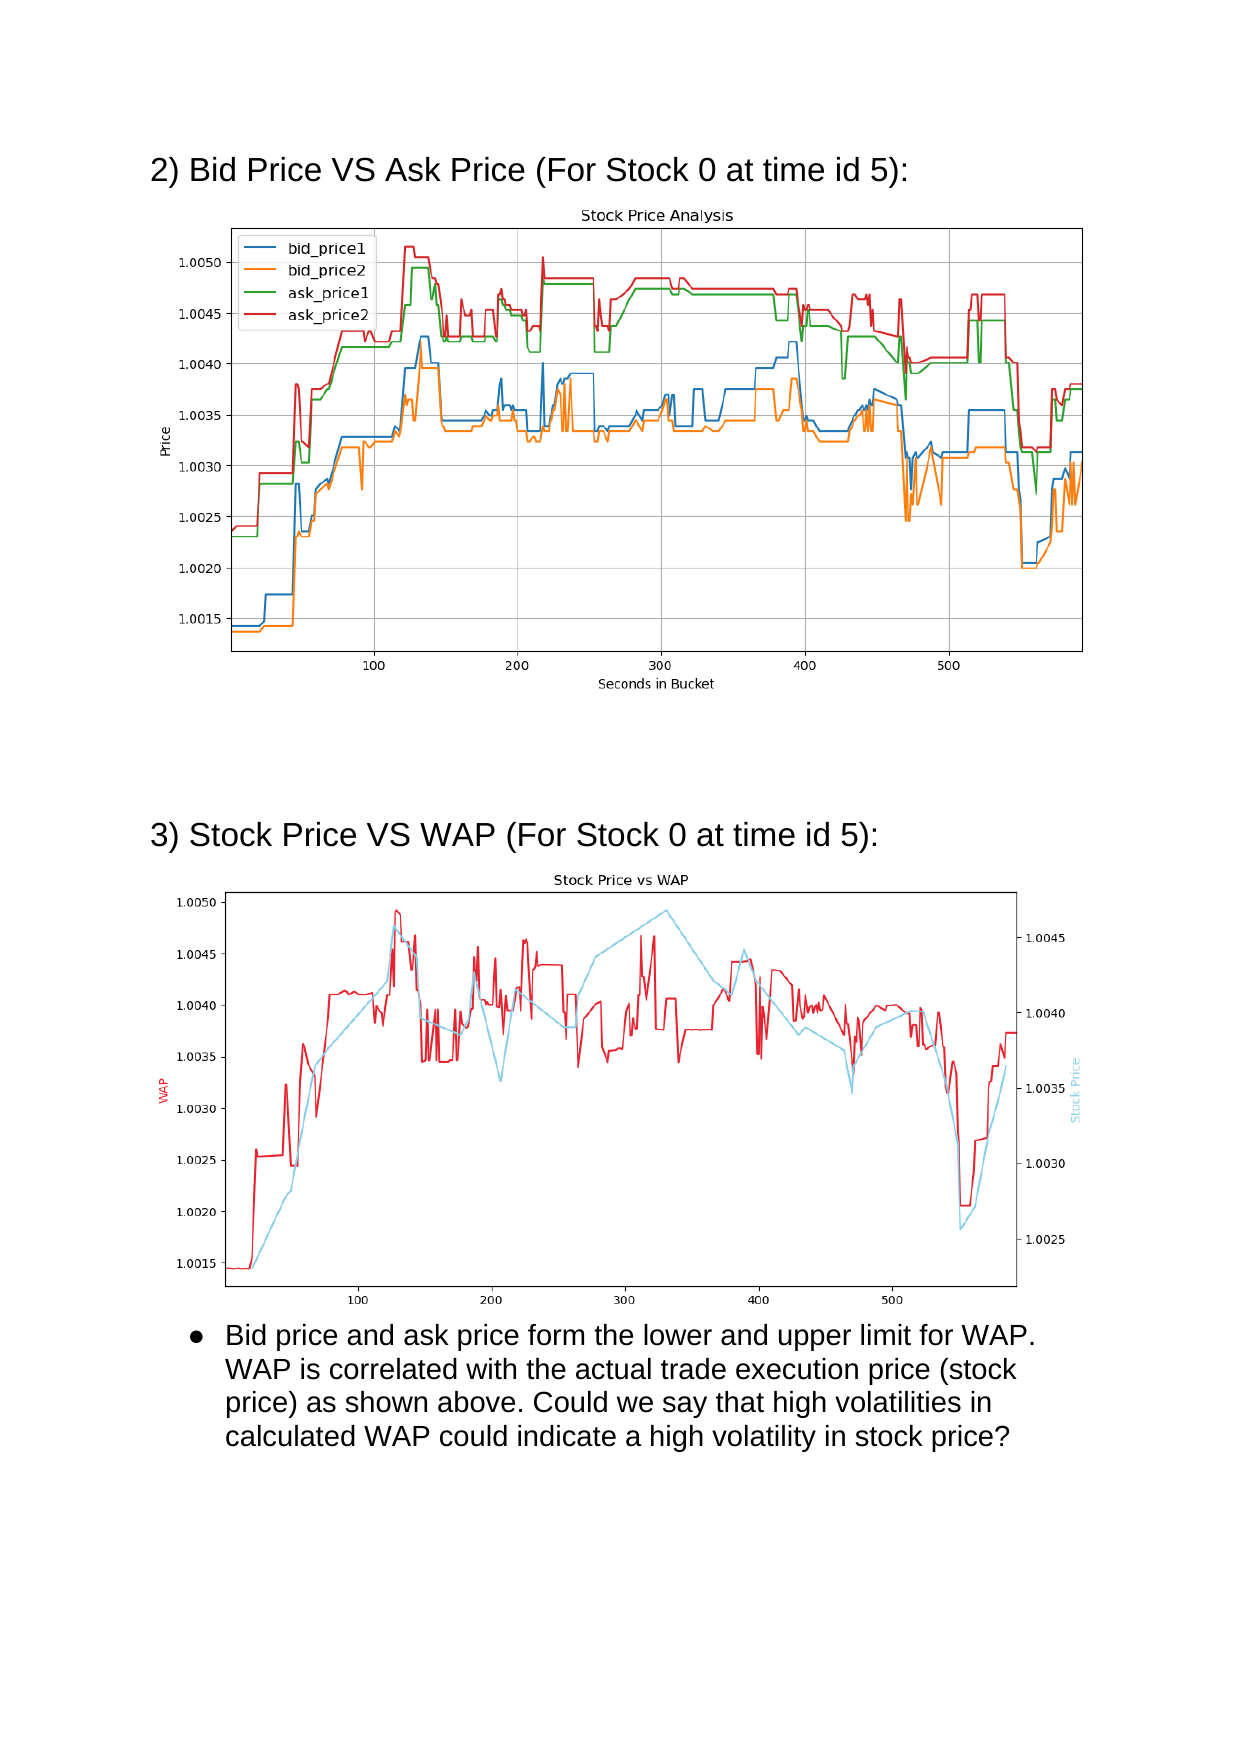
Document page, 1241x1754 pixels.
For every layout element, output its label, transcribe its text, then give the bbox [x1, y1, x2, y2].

subtitle 3) Stock Price VS WAP (For Stock 0 at time id 5): [150, 816, 1090, 854]
picture [150, 866, 1091, 1315]
list Bid price and ask price form the lower and upper limit for WAP. WAP is correlated with the actual trade execution price (stock price) as shown above. Could we say that high volatilities in calculated WAP could indicate a high volatility in stock price? [187, 1318, 1090, 1452]
picture [150, 201, 1091, 699]
subtitle 2) Bid Price VS Ask Price (For Stock 0 at time id 5): [150, 150, 1090, 188]
